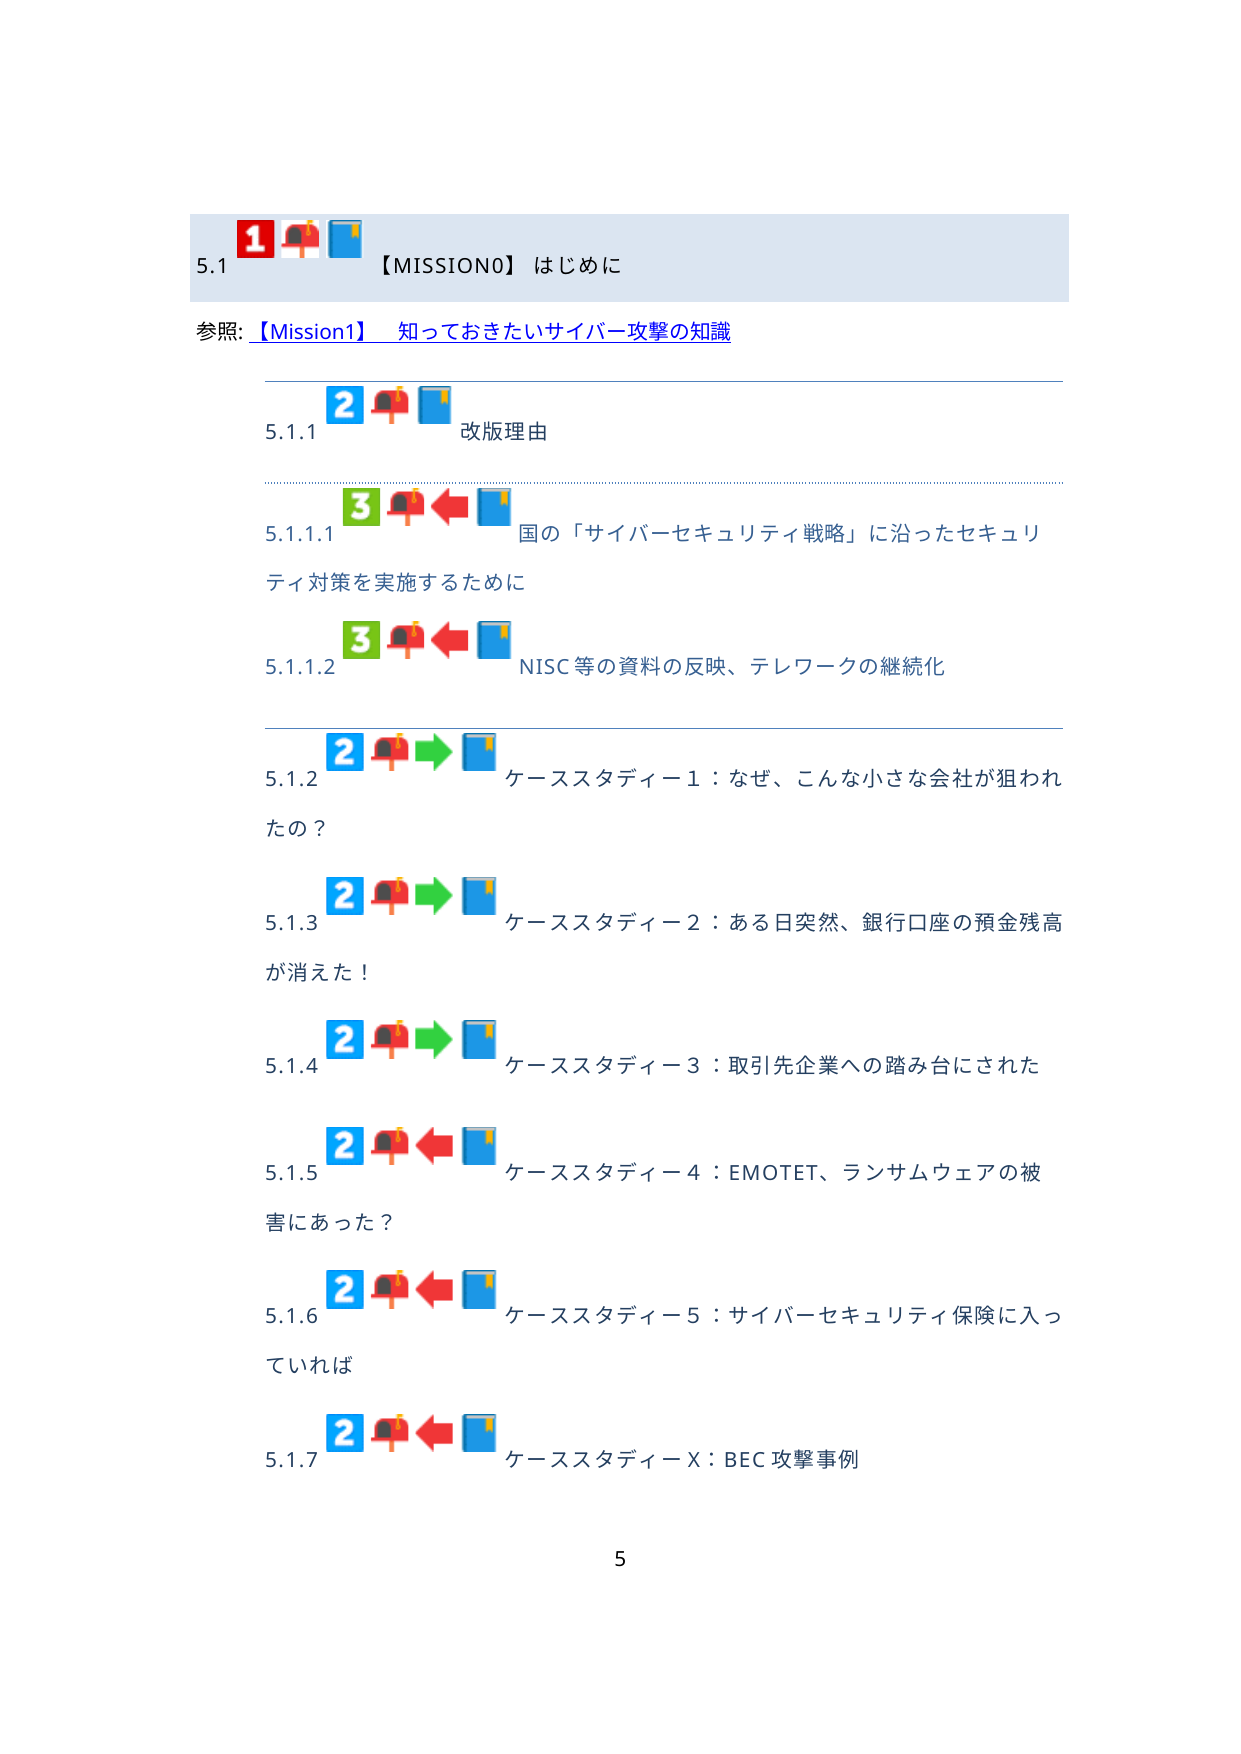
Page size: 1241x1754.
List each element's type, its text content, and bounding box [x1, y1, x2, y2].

text ケーススタディー１：なぜ、こんな小さな会社が狙われたの？ [265, 729, 1063, 846]
picture [459, 733, 498, 771]
picture [326, 220, 364, 258]
picture [459, 1127, 498, 1165]
text ケーススタディー４：EMOTET、ランサムウェアの被害にあった？ [265, 1121, 1063, 1239]
text ケーススタディー２：ある日突然、銀行口座の預金残高が消えた！ [265, 871, 1063, 989]
picture [237, 220, 275, 258]
picture [459, 1270, 498, 1309]
picture [415, 733, 453, 771]
text ケーススタディー５：サイバーセキュリティ保険に入っていれば [265, 1265, 1063, 1383]
picture [415, 1270, 453, 1309]
picture [370, 1270, 409, 1309]
picture [370, 1127, 409, 1165]
picture [342, 621, 381, 659]
text 【Mission0】 はじめに [196, 220, 1063, 295]
picture [326, 1414, 364, 1452]
picture [415, 1020, 453, 1059]
picture [370, 1414, 409, 1452]
picture [415, 877, 453, 915]
picture [474, 488, 513, 526]
picture [415, 1414, 453, 1452]
picture [370, 386, 409, 424]
text 参照: 【Mission1】 知っておきたいサイバー攻撃の知識 [196, 312, 1063, 349]
text NISC等の資料の反映、テレワークの継続化 [265, 616, 1063, 696]
picture [370, 1020, 409, 1059]
picture [459, 1414, 498, 1452]
picture [326, 1020, 364, 1059]
text ケーススタディー３：取引先企業への踏み台にされた [265, 1015, 1063, 1096]
text 国の「サイバーセキュリティ戦略」に沿ったセキュリティ対策を実施するために [265, 482, 1063, 601]
picture [430, 488, 469, 526]
text ケーススタディーX：BEC攻撃事例 [265, 1409, 1063, 1489]
picture [386, 621, 425, 659]
picture [281, 220, 319, 258]
picture [326, 386, 364, 424]
picture [459, 877, 498, 915]
picture [415, 386, 453, 424]
picture [370, 877, 409, 915]
picture [326, 1270, 364, 1309]
picture [326, 733, 364, 771]
picture [415, 1127, 453, 1165]
picture [430, 621, 469, 659]
picture [386, 488, 425, 526]
picture [370, 733, 409, 771]
picture [459, 1020, 498, 1059]
picture [474, 621, 513, 659]
picture [326, 1127, 364, 1165]
picture [342, 488, 381, 526]
picture [326, 877, 364, 915]
text 改版理由 [265, 382, 1063, 461]
